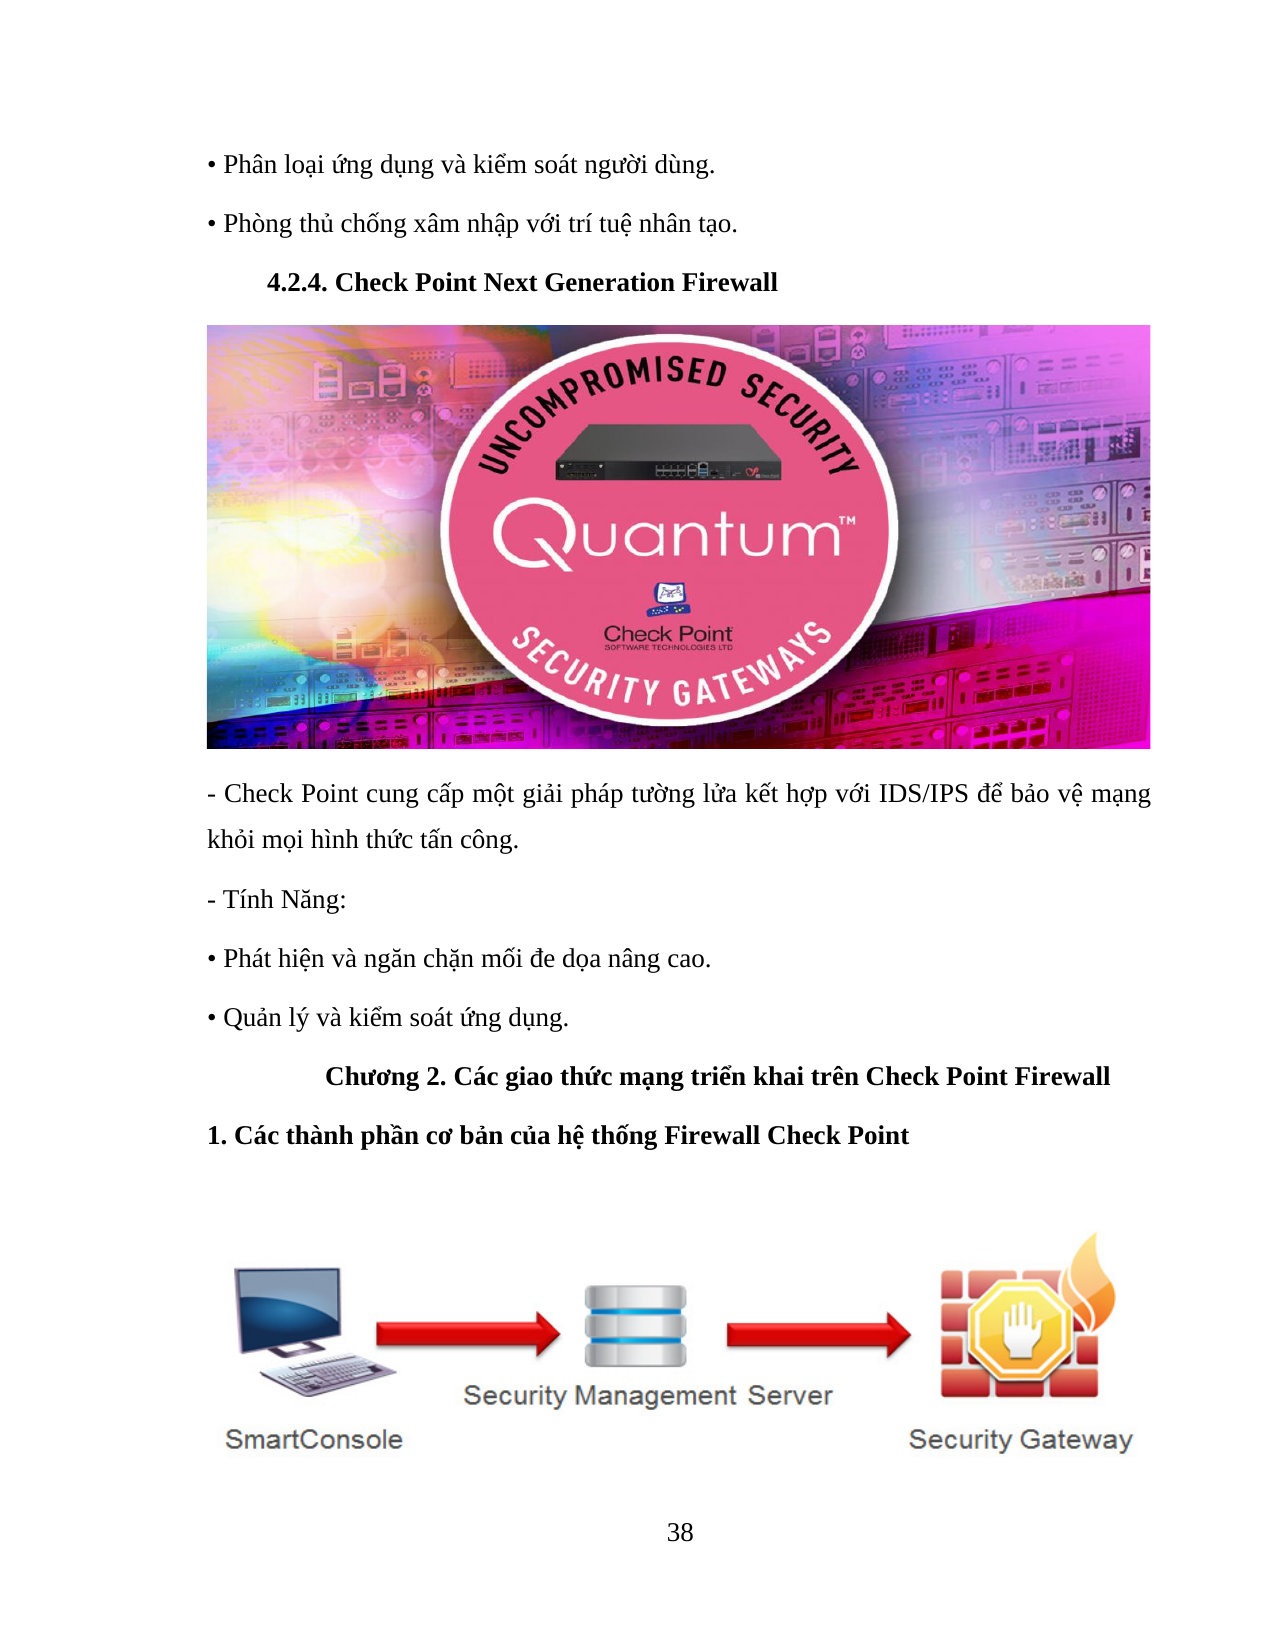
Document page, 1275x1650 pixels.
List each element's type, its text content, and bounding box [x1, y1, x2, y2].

text - Tính Năng: [207, 883, 1154, 914]
text • Phân loại ứng dụng và kiểm soát người dùng. [207, 148, 1154, 179]
text Check Point Next Generation Firewall [267, 266, 1154, 297]
picture [206, 1178, 1151, 1489]
text • Phòng thủ chống xâm nhập với trí tuệ nhân tạo. [207, 207, 1154, 238]
text Các thành phần cơ bản của hệ thống Firewall Check Point [207, 1119, 1154, 1151]
picture [206, 325, 1151, 749]
text • Phát hiện và ngăn chặn mối đe dọa nâng cao. [207, 942, 1154, 973]
text - Check Point cung cấp một giải pháp tường lửa kết hợp với IDS/IPS để bảo vệ mạng khỏi mọi hình thức tấn công. [207, 777, 1154, 855]
text • Quản lý và kiểm soát ứng dụng. [207, 1001, 1154, 1032]
text Các giao thức mạng triển khai trên Check Point Firewall [266, 1060, 1127, 1091]
